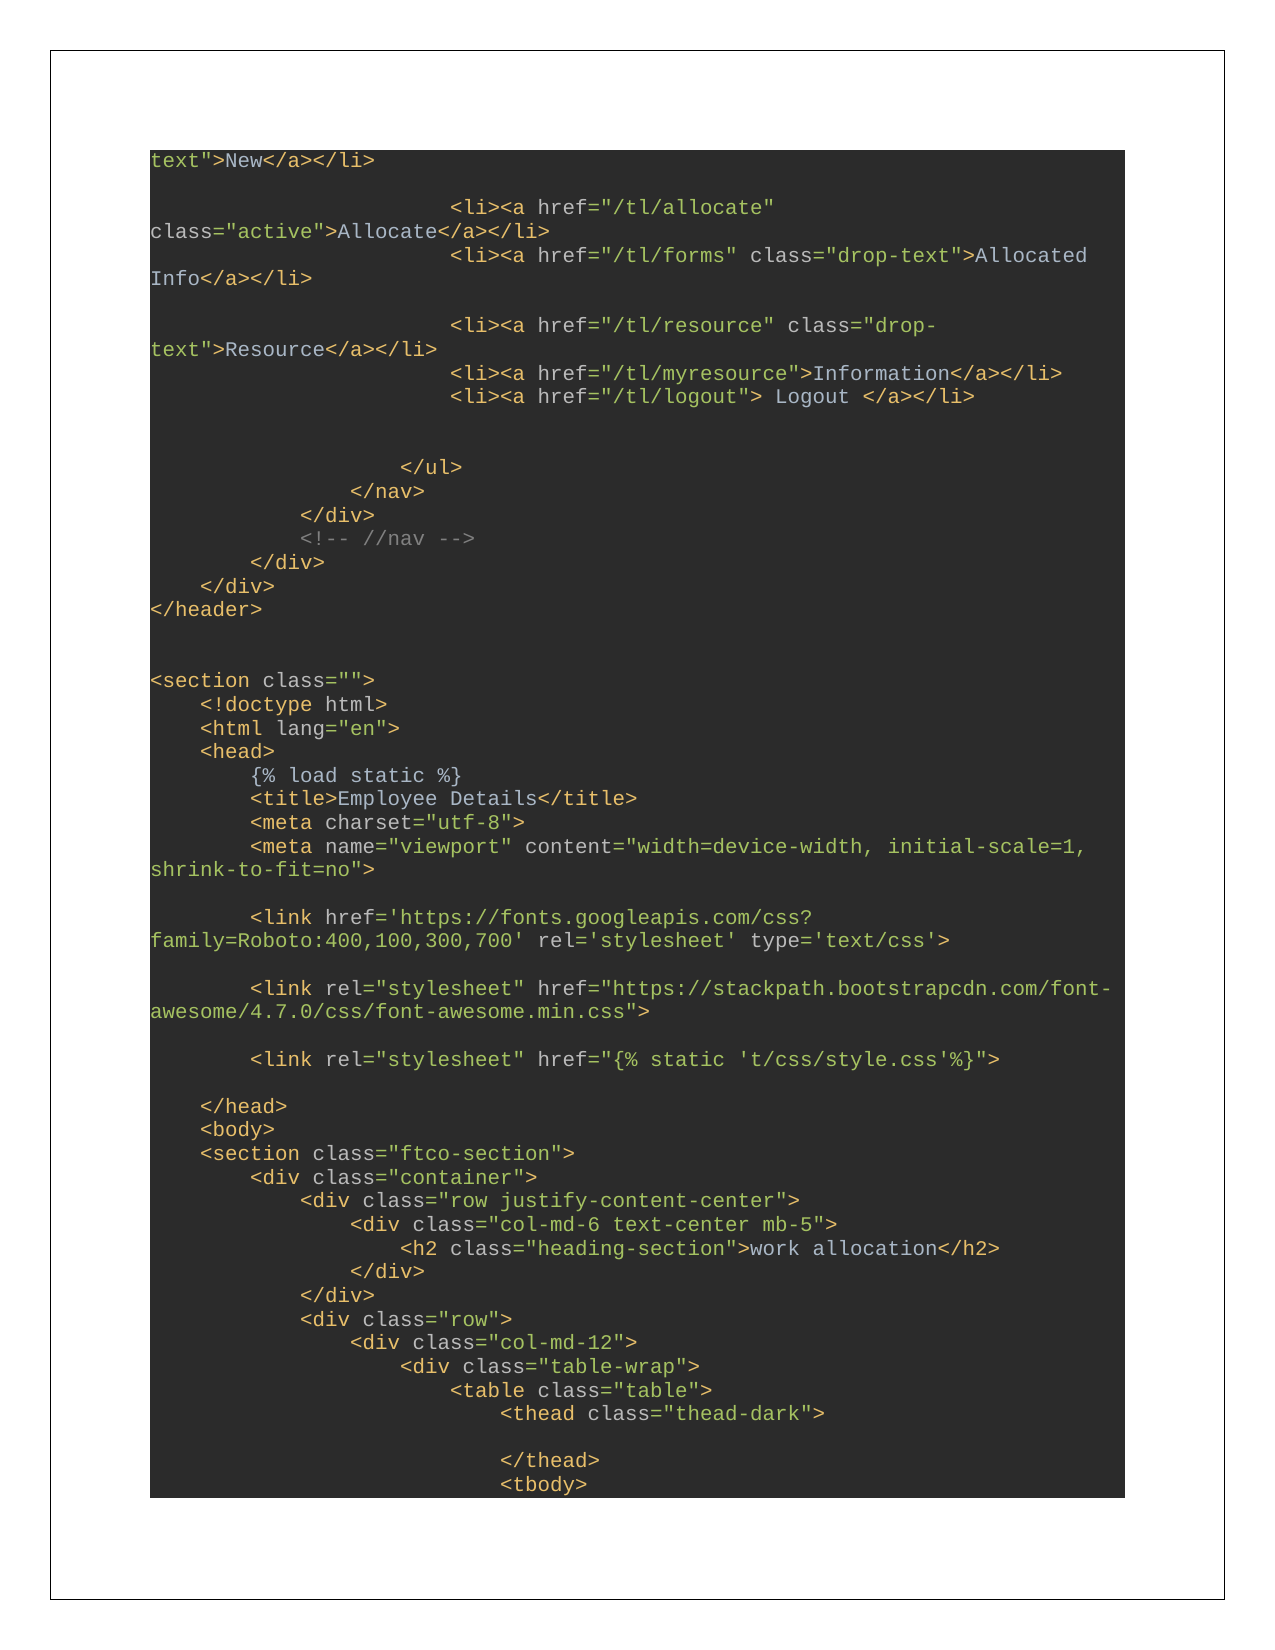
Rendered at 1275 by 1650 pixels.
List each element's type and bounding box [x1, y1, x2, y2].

text [150, 150, 1125, 1498]
